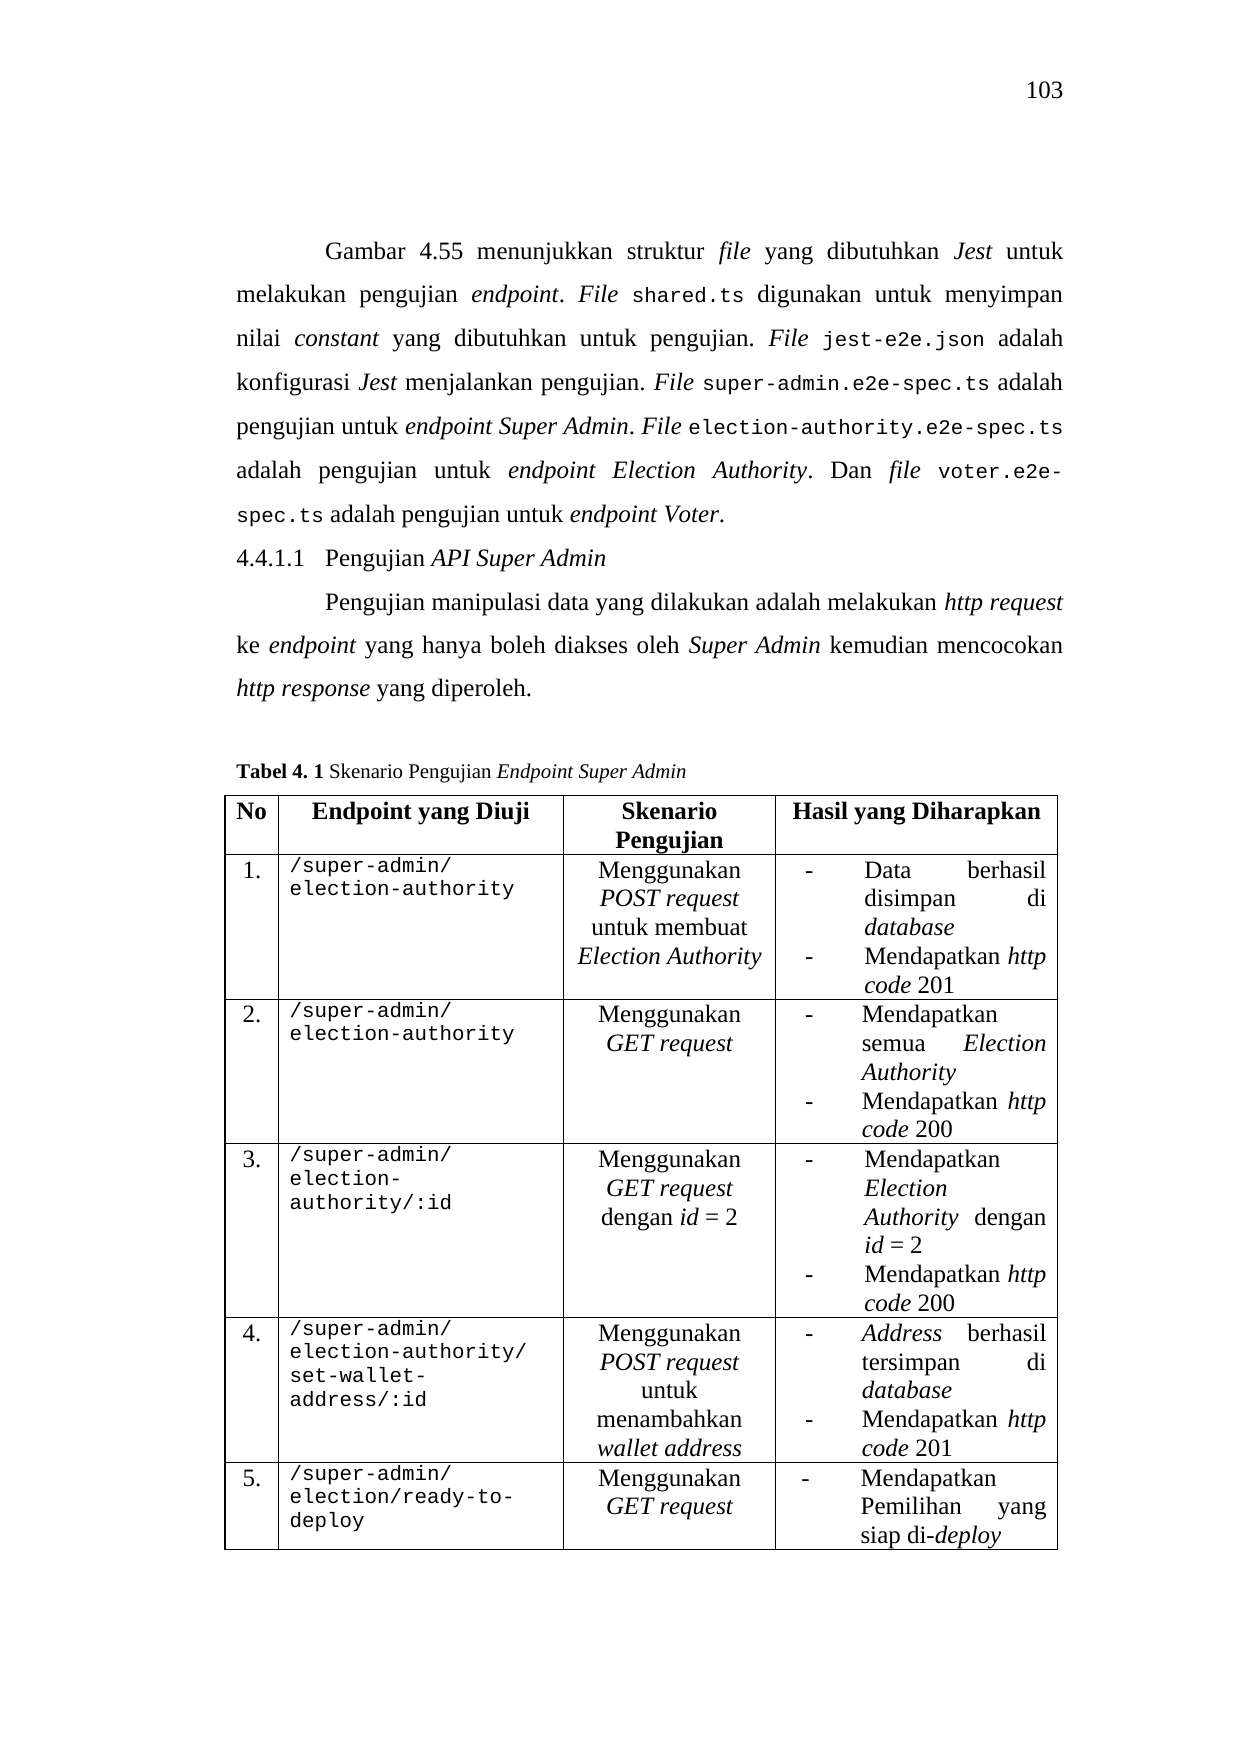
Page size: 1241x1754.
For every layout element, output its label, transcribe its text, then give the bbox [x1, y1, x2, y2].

table_cell Menggunakan POST request untuk menambahkan wallet address [564, 1318, 775, 1462]
table_cell /super-admin/election-authority [279, 855, 563, 998]
table_cell 4. [226, 1318, 278, 1462]
table_cell Data berhasil disimpan di database Mendapatkan http code 201 [776, 855, 1057, 998]
table_cell 5. [226, 1463, 278, 1549]
list Pengujian API Super Admin [236, 543, 1063, 572]
table_header Endpoint yang Diuji [279, 796, 563, 854]
table_cell /super-admin/election-authority [279, 1000, 563, 1143]
table_cell Mendapatkan Election Authority dengan id = 2 Mendapatkan http code 200 [776, 1144, 1057, 1317]
table_cell Menggunakan GET request [564, 1463, 775, 1549]
text Tabel 4. 1 Skenario Pengujian Endpoint Super Admin [236, 759, 1063, 783]
table_header No [226, 796, 278, 854]
table_cell /super-admin/election-authority/:id [279, 1144, 563, 1317]
table_cell Menggunakan POST request untuk membuat Election Authority [564, 855, 775, 998]
text Gambar 4.55 menunjukkan struktur file yang dibutuhkan Jest untuk melakukan pengujian endpoint. File shared.ts digunakan untuk menyimpan nilai constant yang dibutuhkan untuk pengujian. File jest-e2e.json adalah konfigurasi Jest menjalankan pengujian. File super-admin.e2e-spec.ts adalah pengujian untuk endpoint Super Admin. File election-authority.e2e-spec.ts adalah pengujian untuk endpoint Election Authority. Dan file voter.e2e-spec.ts adalah pengujian untuk endpoint Voter. [236, 236, 1063, 529]
table_cell /super-admin/election-authority/set-wallet-address/:id [279, 1318, 563, 1462]
table_cell /super-admin/election/ready-to-deploy [279, 1463, 563, 1549]
table_cell 1. [226, 855, 278, 998]
table_cell 3. [226, 1144, 278, 1317]
table_cell 2. [226, 1000, 278, 1143]
table_cell Mendapatkan semua Election Authority Mendapatkan http code 200 [776, 1000, 1057, 1143]
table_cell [776, 1463, 1057, 1549]
table_header Skenario Pengujian [564, 796, 775, 854]
list Pengujian manipulasi data yang dilakukan adalah melakukan http request ke endpoint yang hanya boleh diakses oleh Super Admin kemudian mencocokan http response yang diperoleh. [236, 587, 1063, 702]
table_cell Address berhasil tersimpan di database Mendapatkan http code 201 [776, 1318, 1057, 1462]
table_cell Menggunakan GET request dengan id = 2 [564, 1144, 775, 1317]
table_header Hasil yang Diharapkan [776, 796, 1057, 854]
table_cell Menggunakan GET request [564, 1000, 775, 1143]
